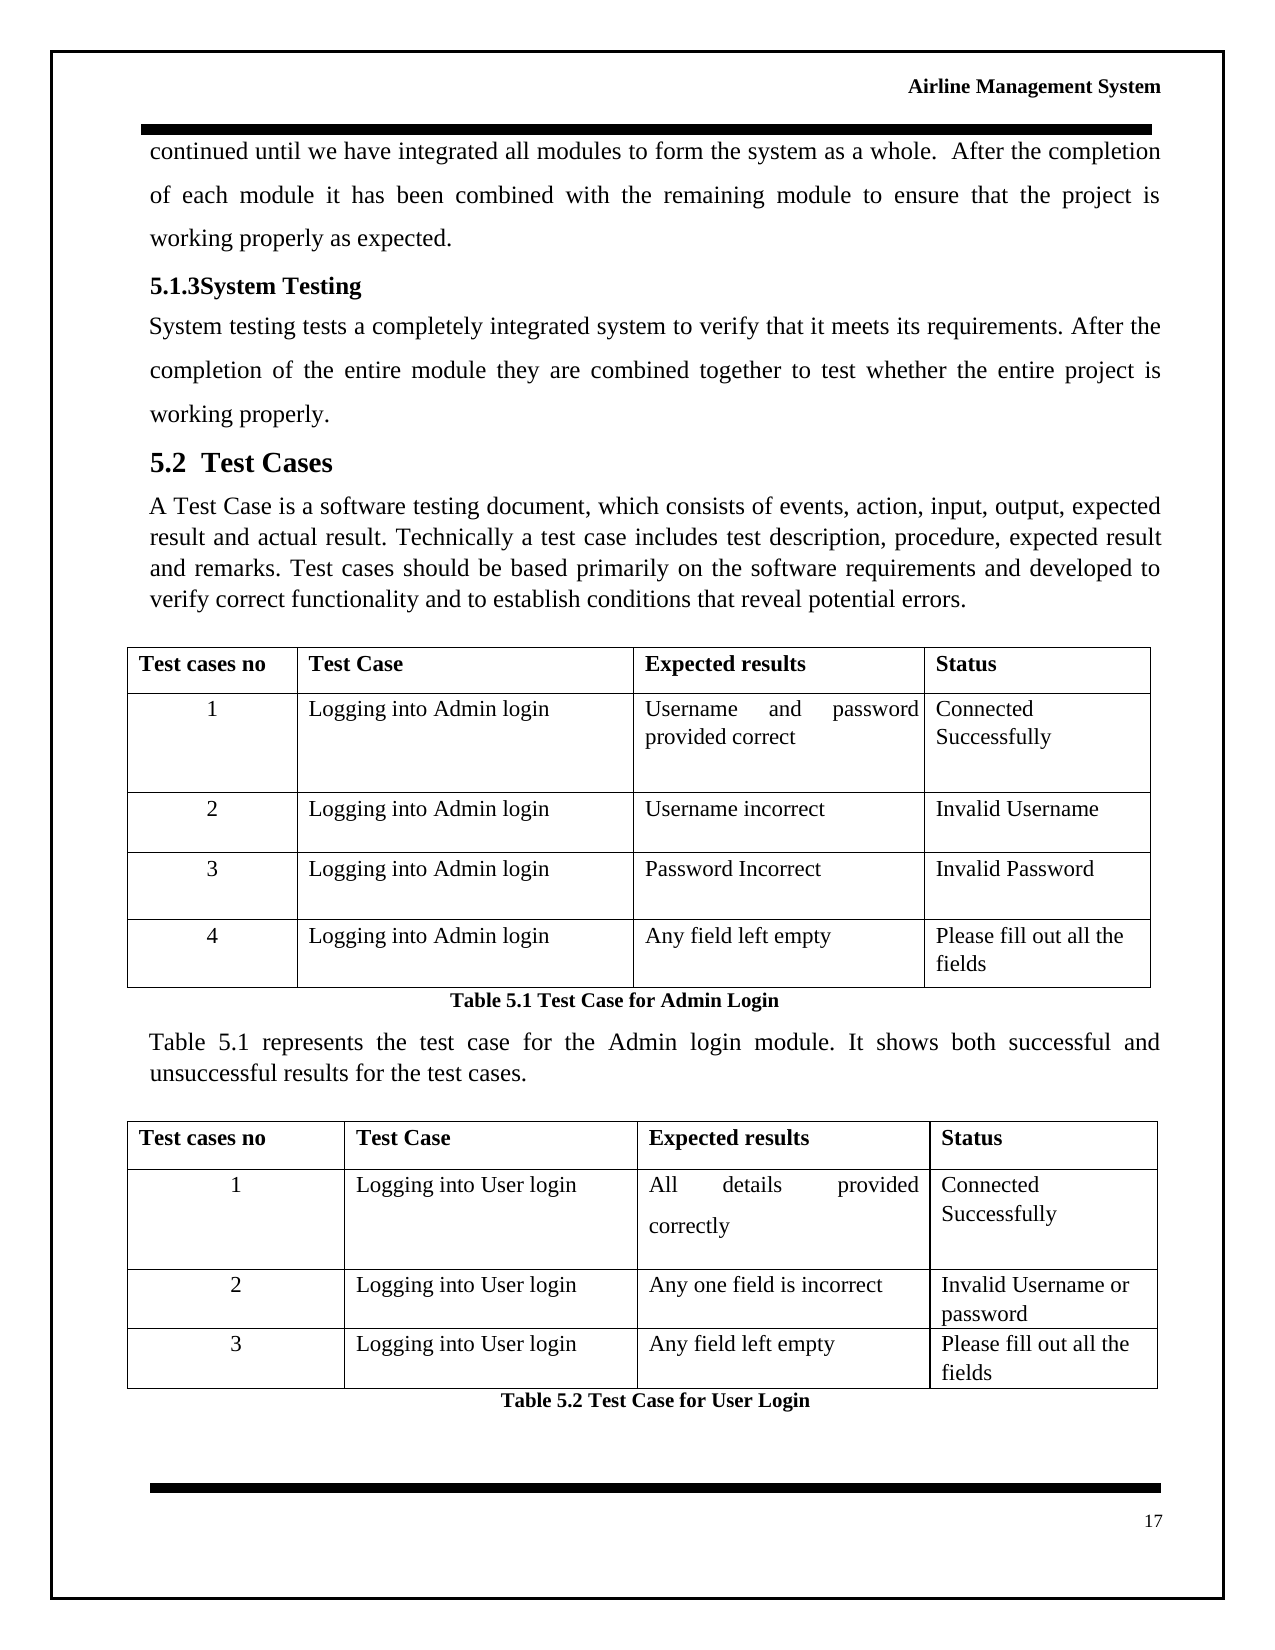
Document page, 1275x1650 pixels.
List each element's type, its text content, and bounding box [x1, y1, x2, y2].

table_cell 1 [128, 1170, 344, 1269]
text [148, 136, 1162, 252]
table_cell All details provided correctly [638, 1170, 929, 1269]
table_cell Username and password provided correct [634, 694, 924, 792]
table_cell Logging into Admin login [298, 920, 633, 987]
table_header Test Case [298, 648, 633, 692]
table_cell Any one field is incorrect [638, 1270, 929, 1328]
table_header Expected results [638, 1122, 929, 1169]
table_cell Connected Successfully [931, 1170, 1157, 1269]
text Table 5.1 Test Case for Admin Login [375, 988, 1158, 1012]
table_cell Logging into User login [345, 1329, 637, 1387]
table_cell Logging into Admin login [298, 793, 633, 852]
table_header Test cases no [128, 1122, 344, 1169]
table_cell 2 [128, 793, 297, 852]
table_header Expected results [634, 648, 924, 692]
table_cell Invalid Username [925, 793, 1150, 852]
table_cell Invalid Username or password [931, 1270, 1157, 1328]
table_cell 3 [128, 1329, 344, 1387]
table_cell Logging into Admin login [298, 694, 633, 792]
table_header Status [925, 648, 1150, 692]
table_cell Any field left empty [638, 1329, 929, 1387]
table_cell 1 [128, 694, 297, 792]
table_cell 3 [128, 853, 297, 919]
text Table 5.2 Test Case for User Login [153, 1389, 1158, 1412]
table_cell 4 [128, 920, 297, 987]
text A Test Case is a software testing document, which consists of events, action, input, output, expected result and actual result. Technically a test case includes test description, procedure, expected result and remarks. Test cases should be based primarily on the software requirements and developed to verify correct functionality and to establish conditions that reveal potential errors. [148, 491, 1162, 613]
text Table 5.1 represents the test case for the Admin login module. It shows both successful and unsuccessful results for the test cases. [148, 1027, 1162, 1087]
table_cell Please fill out all the fields [931, 1329, 1157, 1387]
table_cell Connected Successfully [925, 694, 1150, 792]
table_cell Logging into User login [345, 1170, 637, 1269]
table_cell Invalid Password [925, 853, 1150, 919]
table_cell Username incorrect [634, 793, 924, 852]
subtitle 5.2 Test Cases [150, 446, 1012, 479]
table_cell 2 [128, 1270, 344, 1328]
table_cell Any field left empty [634, 920, 924, 987]
table_cell Password Incorrect [634, 853, 924, 919]
subtitle 5.1.3System Testing [150, 271, 1012, 299]
text System testing tests a completely integrated system to verify that it meets its requirements. After the completion of the entire module they are combined together to test whether the entire project is working properly. [148, 311, 1162, 427]
table_header Status [931, 1122, 1157, 1169]
table_cell Logging into User login [345, 1270, 637, 1328]
table_header Test cases no [128, 648, 297, 692]
table_header Test Case [345, 1122, 637, 1169]
table_cell Please fill out all the fields [925, 920, 1150, 987]
table_cell Logging into Admin login [298, 853, 633, 919]
